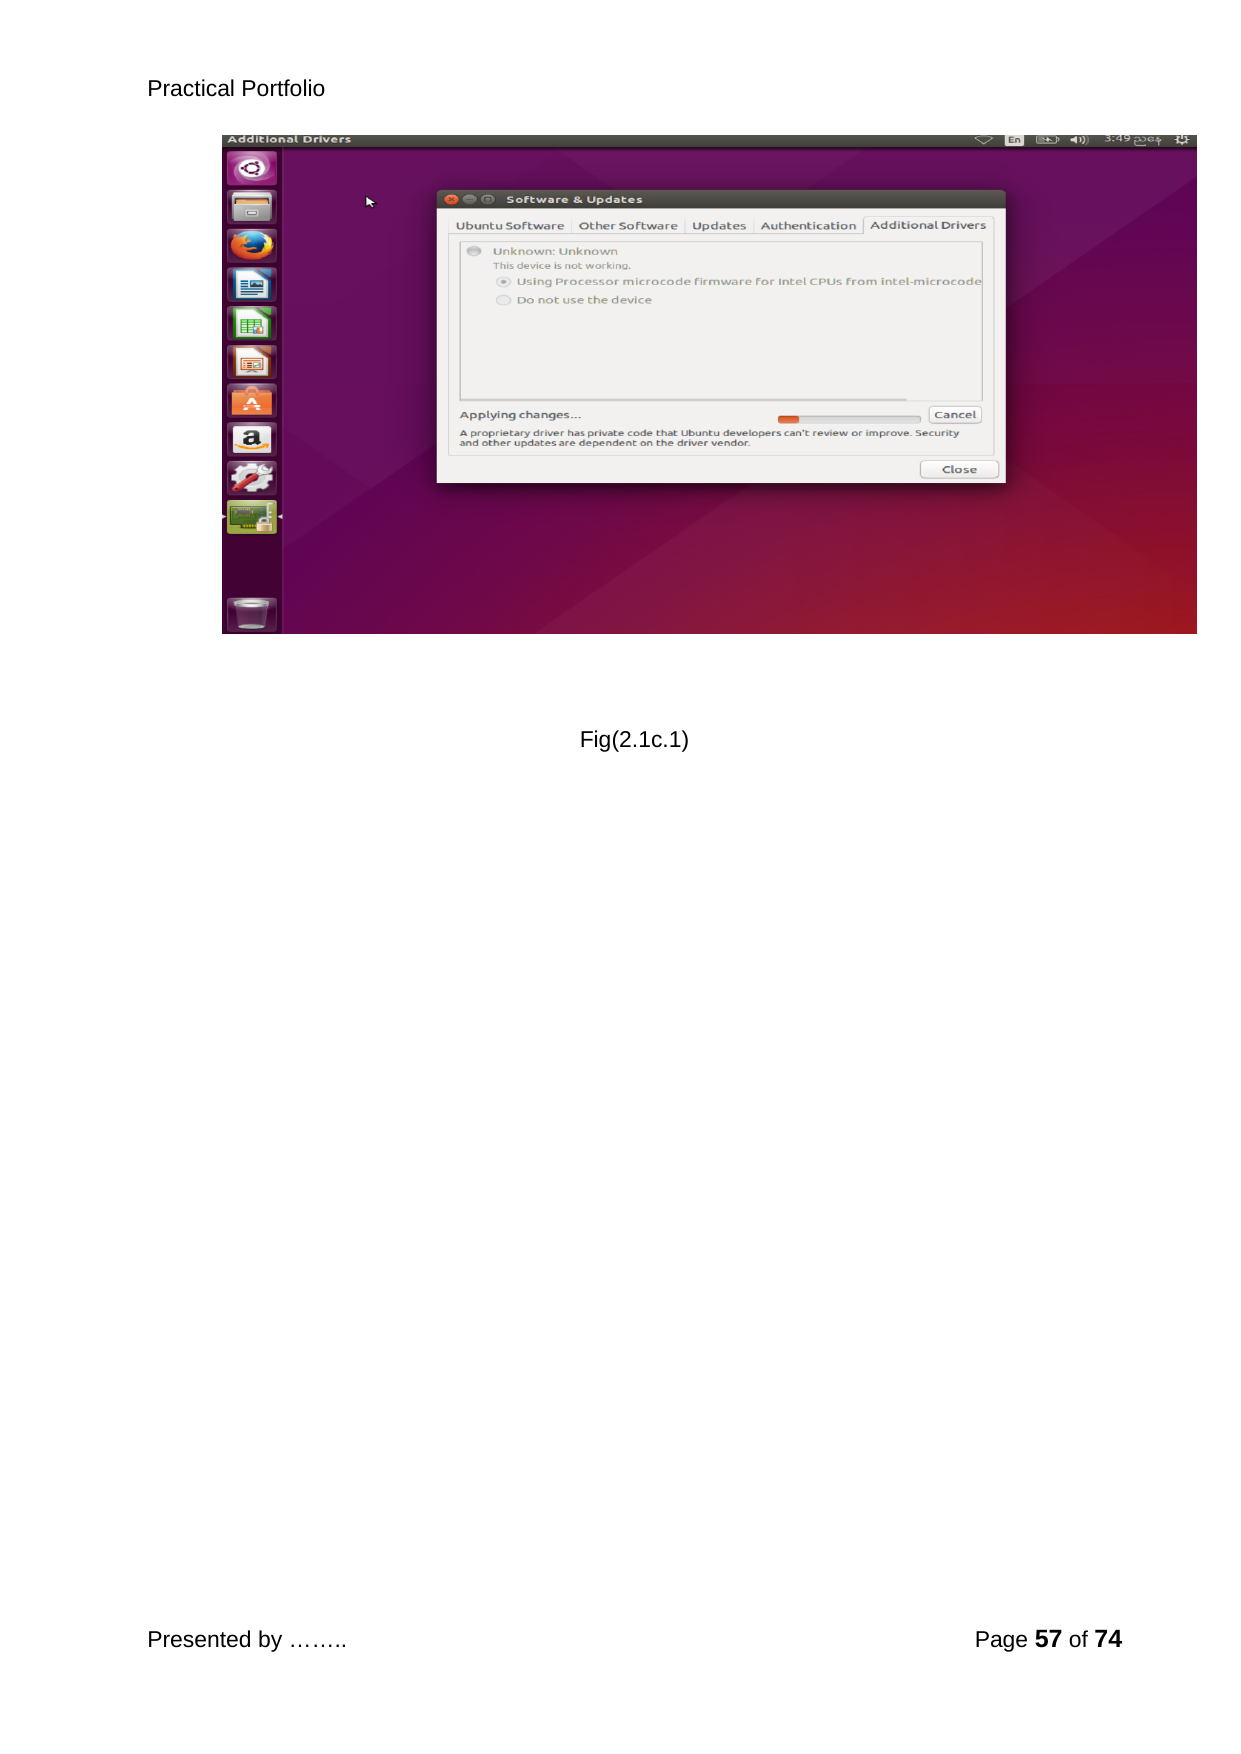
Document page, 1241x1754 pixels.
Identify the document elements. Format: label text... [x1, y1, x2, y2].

picture [222, 135, 1197, 634]
text Fig(2.1c.1) [147, 726, 1122, 752]
